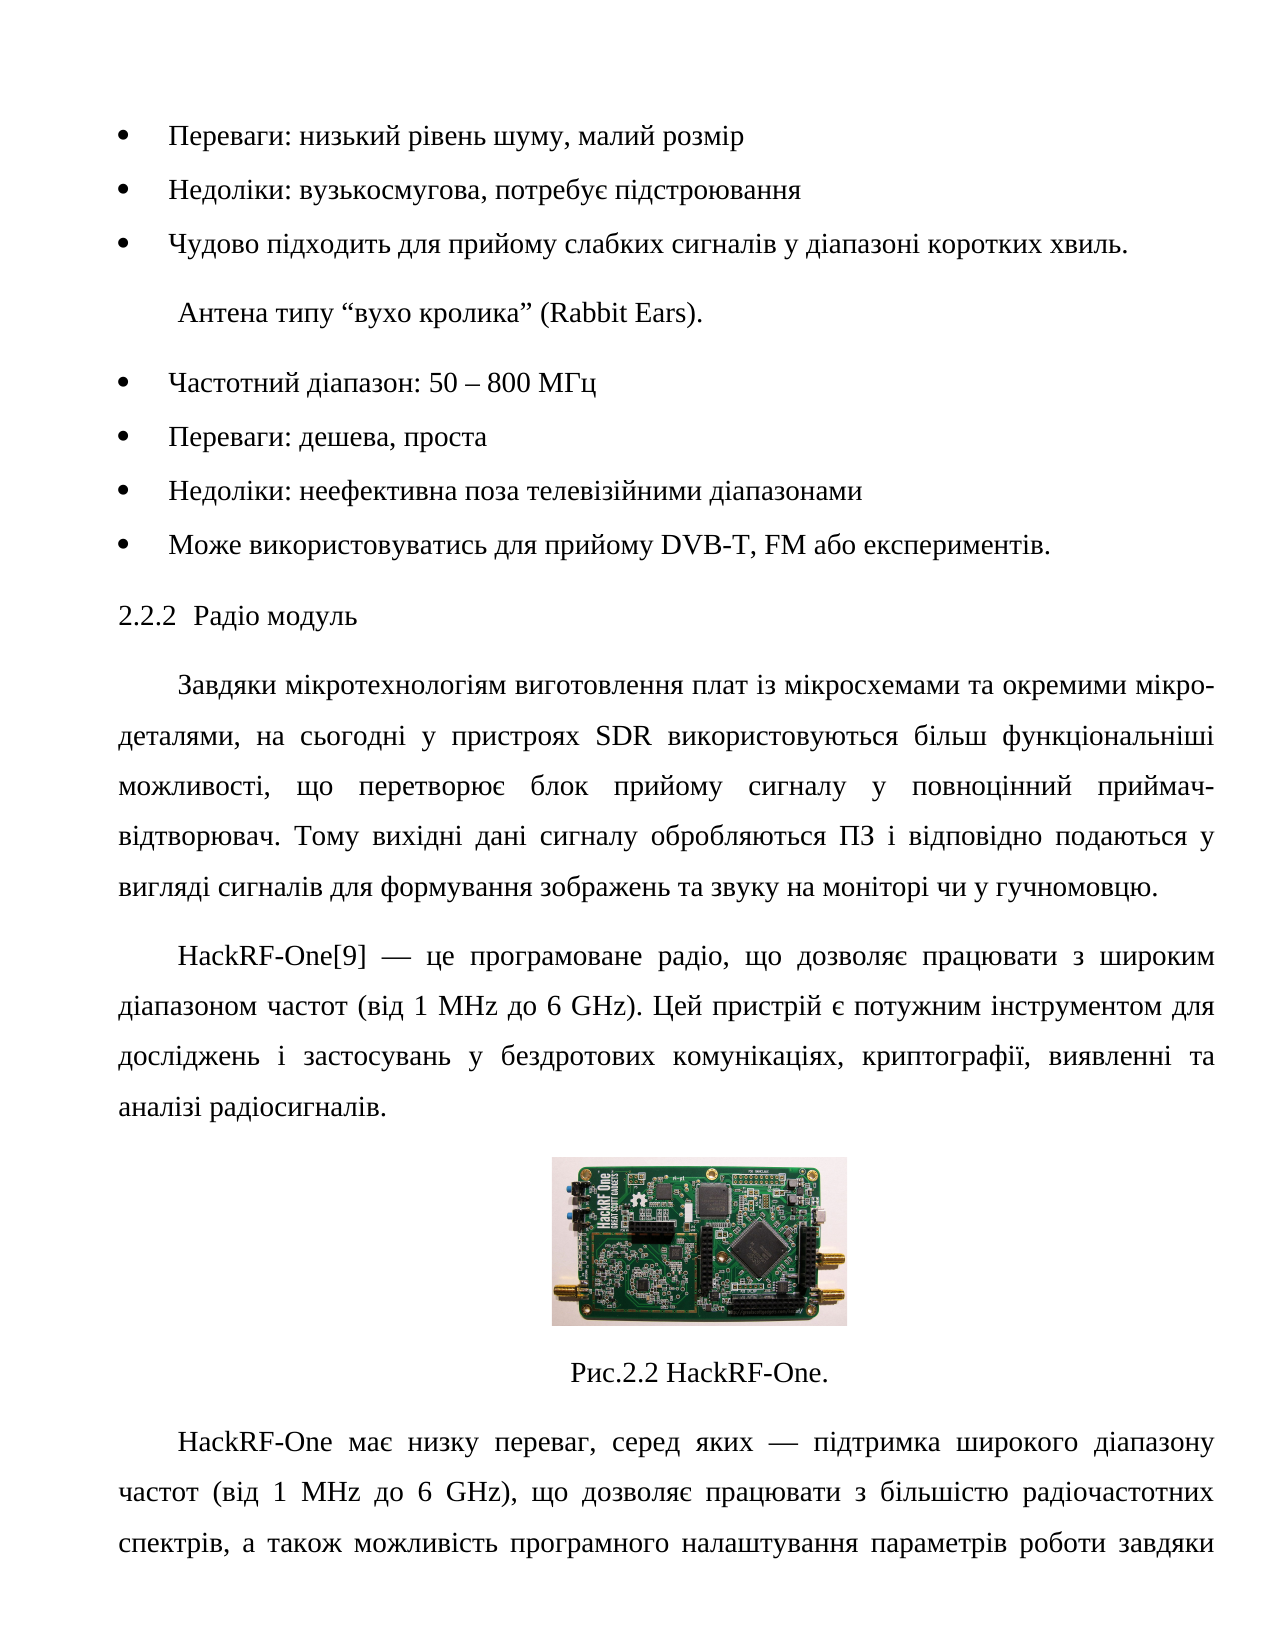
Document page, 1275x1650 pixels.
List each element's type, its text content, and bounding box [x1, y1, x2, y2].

text Антена типу “вухо кролика” (Rabbit Ears). [118, 296, 1216, 329]
text HackRF-One[9] — це програмоване радіо, що дозволяє працювати з широким діапазоном частот (від 1 MHz до 6 GHz). Цей пристрій є потужним інструментом для досліджень і застосувань у бездротових комунікаціях, криптографії, виявленні та аналізі радіосигналів. [118, 938, 1216, 1122]
list Частотний діапазон: 50 – 800 МГц [118, 365, 1216, 398]
text Рис.2.2 HackRF-One. [118, 1355, 1216, 1389]
list Переваги: дешева, проста [118, 419, 1216, 452]
list Переваги: низький рівень шуму, малий розмір [118, 118, 1216, 152]
list Недоліки: вузькосмугова, потребує підстроювання [118, 172, 1216, 206]
list Чудово підходить для прийому слабких сигналів у діапазоні коротких хвиль. [118, 226, 1216, 260]
list Може використовуватись для прийому DVB-T, FM або експериментів. [118, 527, 1216, 561]
subtitle Радіо модуль [118, 598, 1216, 632]
picture [551, 1157, 848, 1326]
text Завдяки мікротехнологіям виготовлення плат із мікросхемами та окремими мікро-деталями, на сьогодні у пристроях SDR використовуються більш функціональніші можливості, що перетворює блок прийому сигналу у повноцінний приймач-відтворювач. Тому вихідні дані сигналу обробляються ПЗ і відповідно подаються у вигляді сигналів для формування зображень та звуку на моніторі чи у гучномовцю. [118, 667, 1216, 902]
list Недоліки: неефективна поза телевізійними діапазонами [118, 473, 1216, 507]
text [118, 1424, 1216, 1558]
